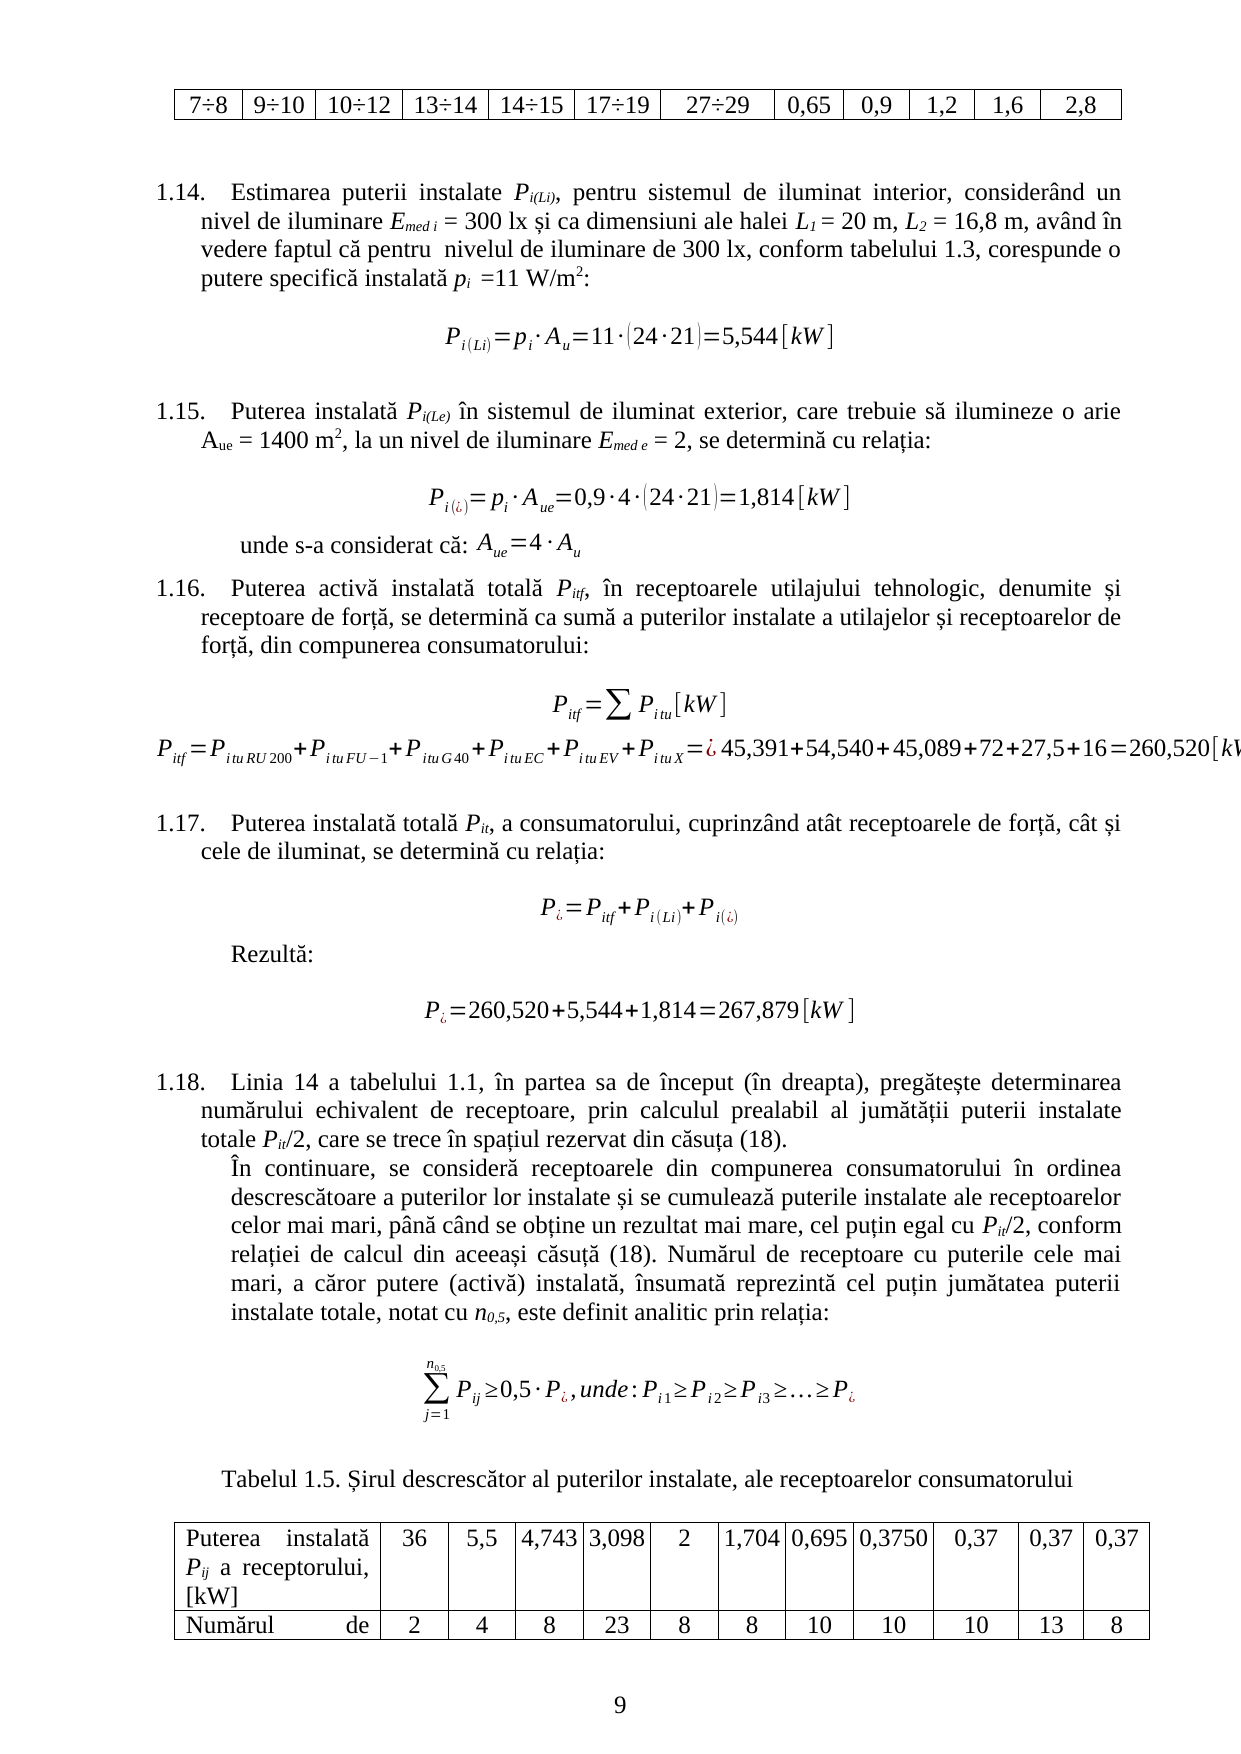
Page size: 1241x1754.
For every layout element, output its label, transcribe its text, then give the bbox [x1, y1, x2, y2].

table_header Puterea instalată Pij a receptorului, [kW] [175, 1523, 380, 1609]
table_cell 13÷14 [403, 90, 488, 118]
table_cell 2,8 [1041, 90, 1121, 118]
list unde s-a considerat că: [156, 529, 1122, 560]
table_cell 14÷15 [489, 90, 574, 118]
list Puterea activă instalată totală Pitf, în receptoarele utilajului tehnologic, denumite și receptoare de forță, se determină ca sumă a puterilor instalate a utilajelor și receptoarelor de forță, din compunerea consumatorului: [156, 573, 1122, 659]
list Linia 14 a tabelului 1.1, în partea sa de început (în dreapta), pregătește determinarea numărului echivalent de receptoare, prin calculul prealabil al jumătății puterii instalate totale Pit/2, care se trece în spațiul rezervat din căsuța (18). [156, 1067, 1122, 1153]
table_cell 8 [1084, 1611, 1149, 1639]
table_cell 10 [854, 1611, 933, 1639]
list În continuare, se consideră receptoarele din compunerea consumatorului în ordinea descrescătoare a puterilor lor instalate și se cumulează puterile instalate ale receptoarelor celor mai mari, până când se obține un rezultat mai mare, cel puțin egal cu Pit/2, conform relației de calcul din aceeași căsuță (18). Numărul de receptoare cu puterile cele mai mari, a căror putere (activă) instalată, însumată reprezintă cel puțin jumătatea puterii instalate totale, notat cu n0,5, este definit analitic prin relația: [231, 1153, 1122, 1325]
table_cell 13 [1019, 1611, 1083, 1639]
table_cell 0,65 [775, 90, 843, 118]
table_header 0,695 [786, 1523, 853, 1609]
table_cell 23 [584, 1611, 650, 1639]
list Puterea instalată Pi(Le) în sistemul de iluminat exterior, care trebuie să ilumineze o arie Aue = 1400 m2, la un nivel de iluminare Emed e = 2, se determină cu relația: [156, 396, 1122, 454]
table_cell 8 [516, 1611, 583, 1639]
table_header 0,37 [1019, 1523, 1083, 1609]
table_cell 0,9 [844, 90, 909, 118]
table_header 36 [381, 1523, 448, 1609]
table_header 1,704 [719, 1523, 785, 1609]
table_header 3,098 [584, 1523, 650, 1609]
table_cell 4 [449, 1611, 515, 1639]
list Puterea instalată totală Pit, a consumatorului, cuprinzând atât receptoarele de forță, cât și cele de iluminat, se determină cu relația: [156, 808, 1122, 865]
table_cell 27÷29 [661, 90, 774, 118]
table_header 0,37 [934, 1523, 1018, 1609]
table_cell 8 [651, 1611, 718, 1639]
table_cell 10÷12 [316, 90, 402, 118]
table_cell 9÷10 [243, 90, 315, 118]
list Estimarea puterii instalate Pi(Li), pentru sistemul de iluminat interior, considerând un nivel de iluminare Emed i = 300 lx și ca dimensiuni ale halei L1 = 20 m, L2 = 16,8 m, având în vedere faptul că pentru nivelul de iluminare de 300 lx, conform tabelului 1.3, corespunde o putere specifică instalată pi =11 W/m2: [156, 177, 1122, 292]
table_cell 7÷8 [175, 90, 242, 118]
table_cell 2 [381, 1611, 448, 1639]
table_header 4,743 [516, 1523, 583, 1609]
table_cell 17÷19 [575, 90, 660, 118]
table_cell 10 [934, 1611, 1018, 1639]
table_cell 8 [719, 1611, 785, 1639]
table_header 0,3750 [854, 1523, 933, 1609]
table_header 5,5 [449, 1523, 515, 1609]
table_cell 1,2 [910, 90, 974, 118]
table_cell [175, 1611, 380, 1639]
table_cell 10 [786, 1611, 853, 1639]
table_header 2 [651, 1523, 718, 1609]
table_cell 1,6 [975, 90, 1040, 118]
text Rezultă: [118, 939, 1122, 968]
table_header 0,37 [1084, 1523, 1149, 1609]
